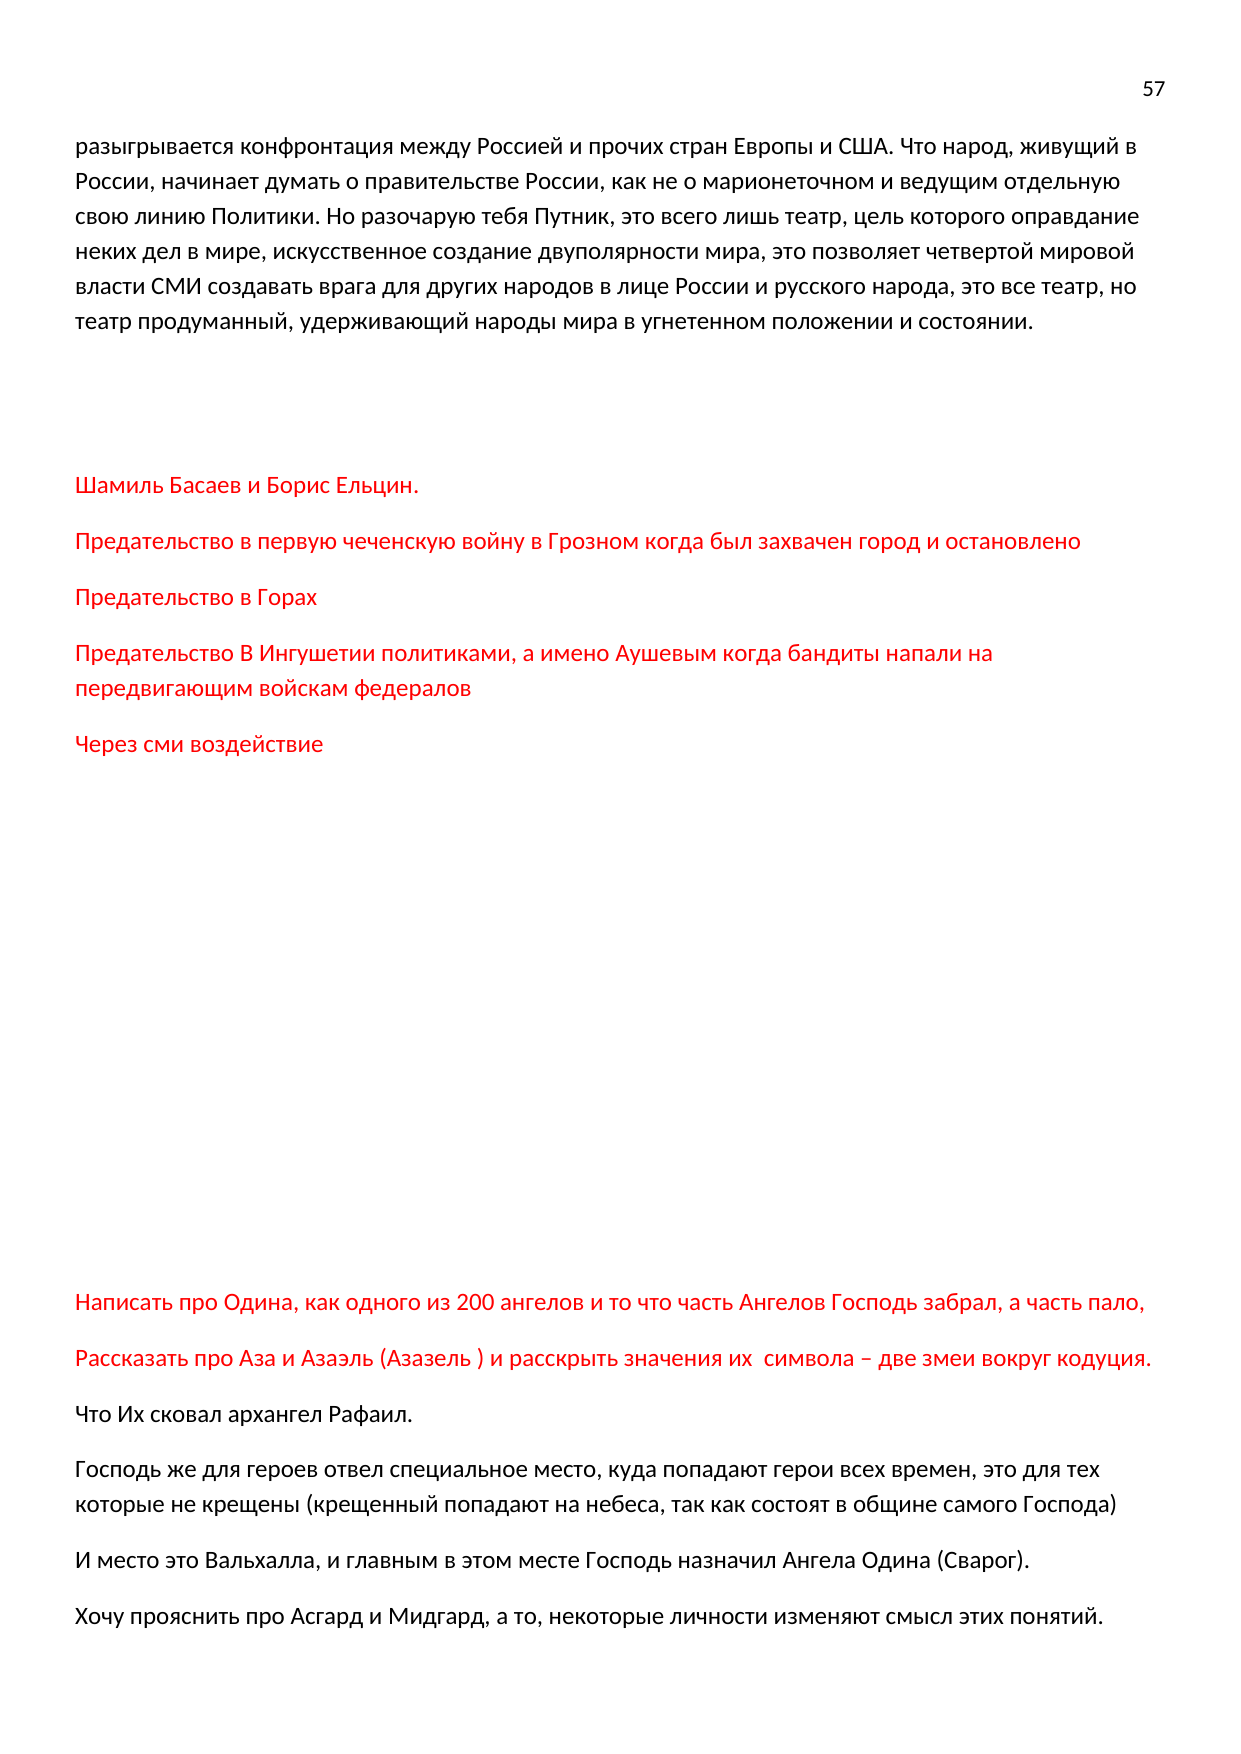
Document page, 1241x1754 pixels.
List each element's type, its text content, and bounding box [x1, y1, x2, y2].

text Предательство В Ингушетии политиками, а имено Аушевым когда бандиты напали на передвигающим войскам федералов [75, 637, 1165, 702]
text Господь же для героев отвел специальное место, куда попадают герои всех времен, это для тех которые не крещены (крещенный попадают на небеса, так как состоят в общине самого Господа) [75, 1454, 1165, 1519]
text Шамиль Басаев и Борис Ельцин. [75, 469, 1165, 500]
text И место это Вальхалла, и главным в этом месте Господь назначил Ангела Одина (Сварог). [75, 1544, 1165, 1575]
text Написать про Одина, как одного из 200 ангелов и то что часть Ангелов Господь забрал, а часть пало, [75, 1286, 1165, 1317]
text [75, 130, 1165, 335]
text Предательство в первую чеченскую войну в Грозном когда был захвачен город и остановлено [75, 525, 1165, 556]
text Через сми воздействие [75, 728, 1165, 758]
text Хочу прояснить про Асгард и Мидгард, а то, некоторые личности изменяют смысл этих понятий. [75, 1600, 1165, 1631]
text Что Их сковал архангел Рафаил. [75, 1398, 1165, 1428]
text Рассказать про Аза и Азаэль (Азазель ) и расскрыть значения их символа – две змеи вокруг кодуция. [75, 1342, 1165, 1372]
text Предательство в Горах [75, 581, 1165, 612]
